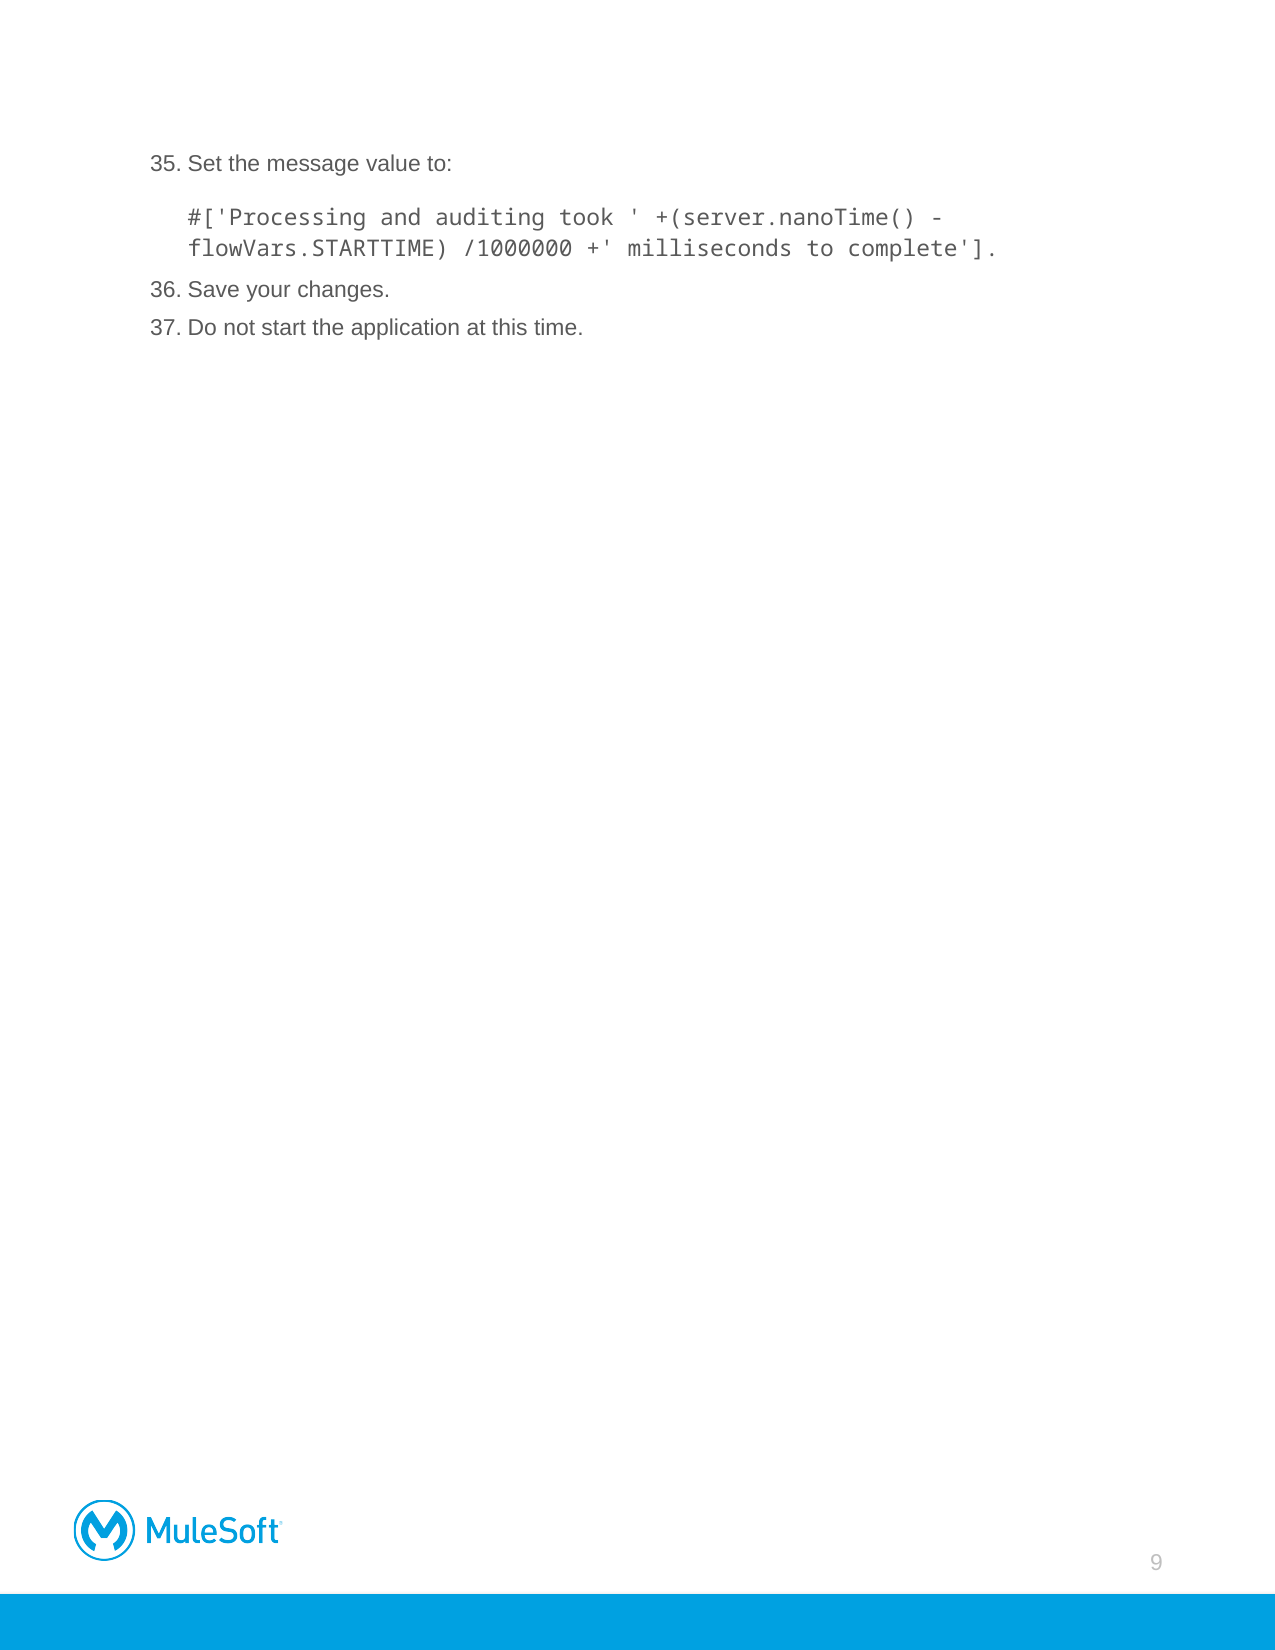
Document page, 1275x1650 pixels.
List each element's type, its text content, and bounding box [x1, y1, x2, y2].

picture [73, 1500, 92, 1522]
picture [113, 1500, 283, 1561]
text #['Processing and auditing took ' +(server.nanoTime() - flowVars.)/1000000 +' milliseconds to complete']. [187, 201, 1162, 263]
text Save your changes. [150, 276, 1162, 302]
text Do not start the application at this time. [150, 314, 1162, 340]
picture [76, 1503, 132, 1558]
picture [73, 1539, 95, 1561]
text Set the message value to [150, 150, 1162, 176]
